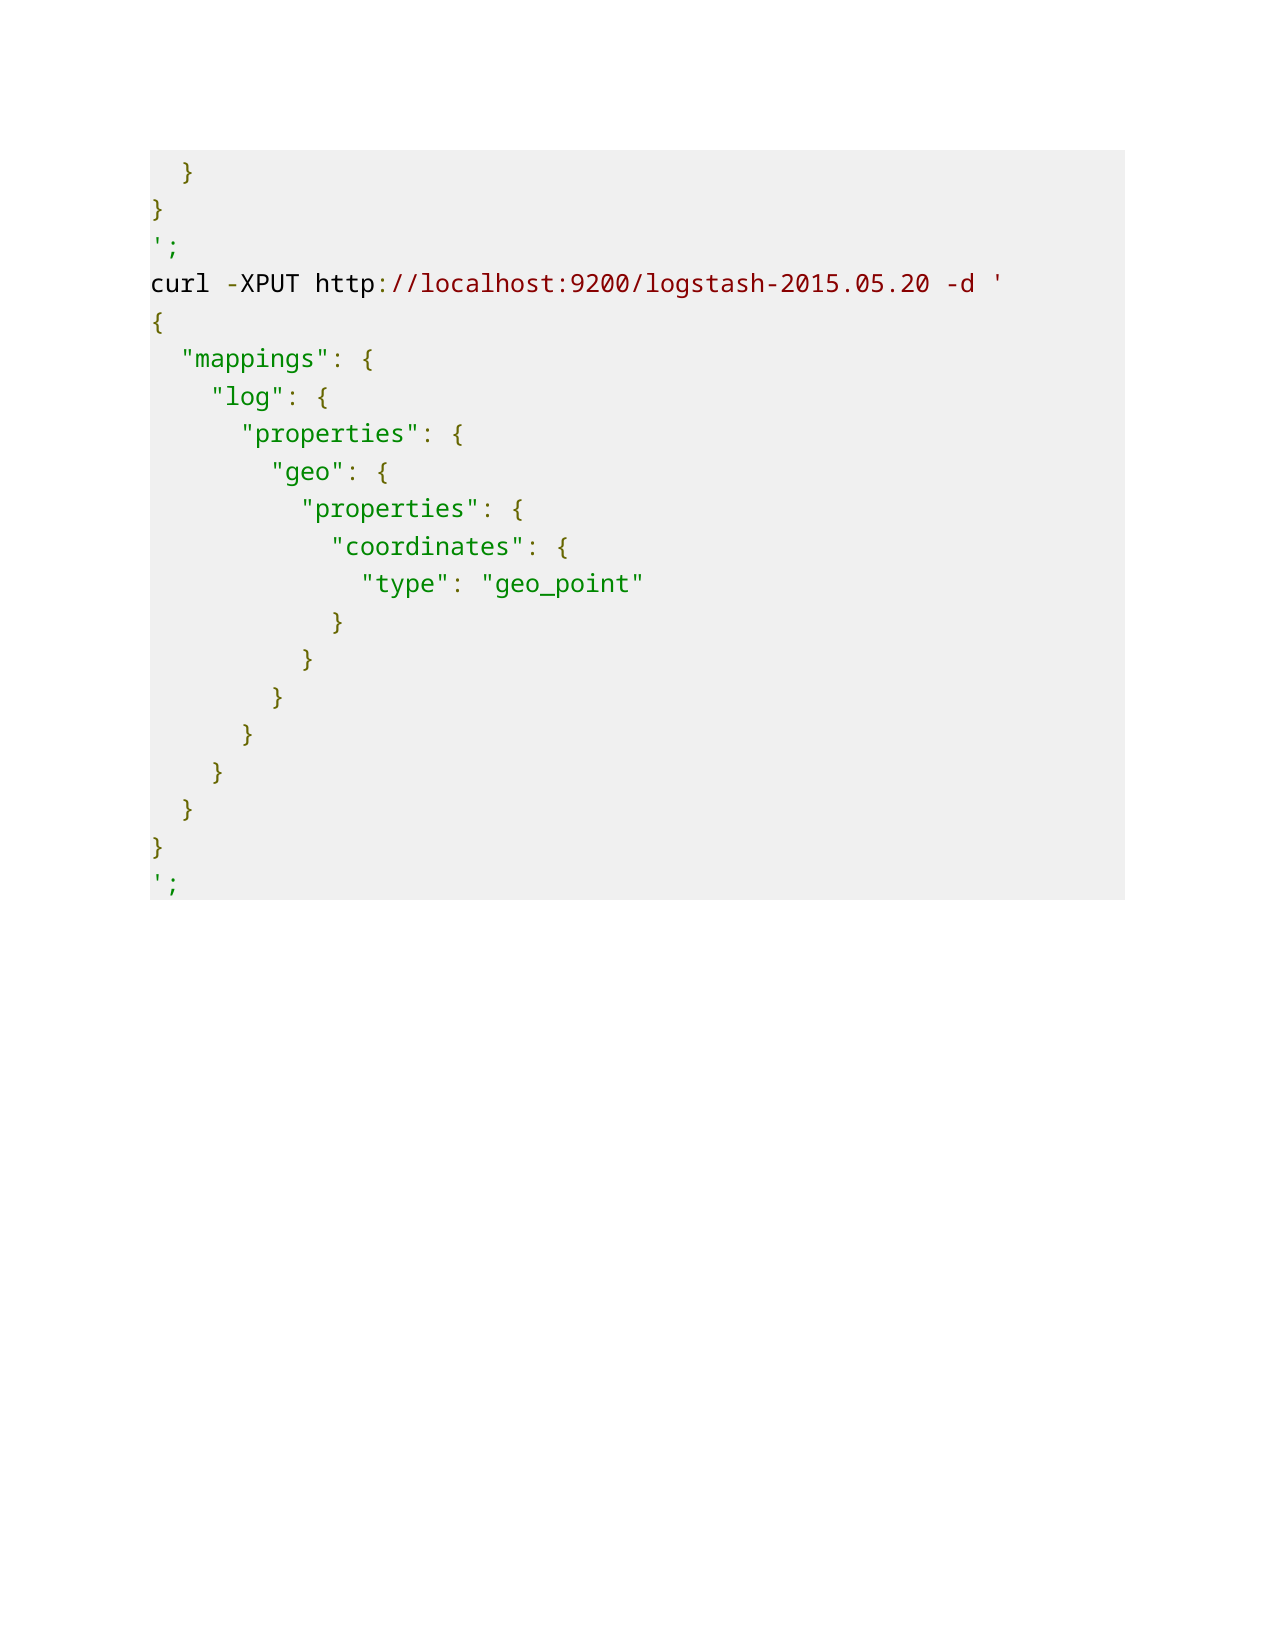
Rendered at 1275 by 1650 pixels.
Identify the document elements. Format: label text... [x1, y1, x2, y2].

text '; [150, 862, 1125, 900]
text "mappings": { [150, 337, 1125, 375]
text "properties": { [150, 412, 1125, 450]
text } [150, 600, 1125, 637]
text } [150, 825, 1125, 862]
text { [150, 300, 1125, 337]
text } [150, 712, 1125, 750]
text } [150, 637, 1125, 675]
text "type": "geo_point" [150, 562, 1125, 600]
text "properties": { [150, 487, 1125, 525]
text } [150, 187, 1125, 225]
text } [150, 750, 1125, 787]
text curl -XPUT http://localhost:9200/logstash-2015.05.20 -d ' [150, 262, 1125, 300]
text } [150, 150, 1125, 187]
text "log": { [150, 375, 1125, 412]
text } [150, 675, 1125, 712]
text "coordinates": { [150, 525, 1125, 562]
text } [150, 787, 1125, 825]
text '; [150, 225, 1125, 262]
text "geo": { [150, 450, 1125, 487]
